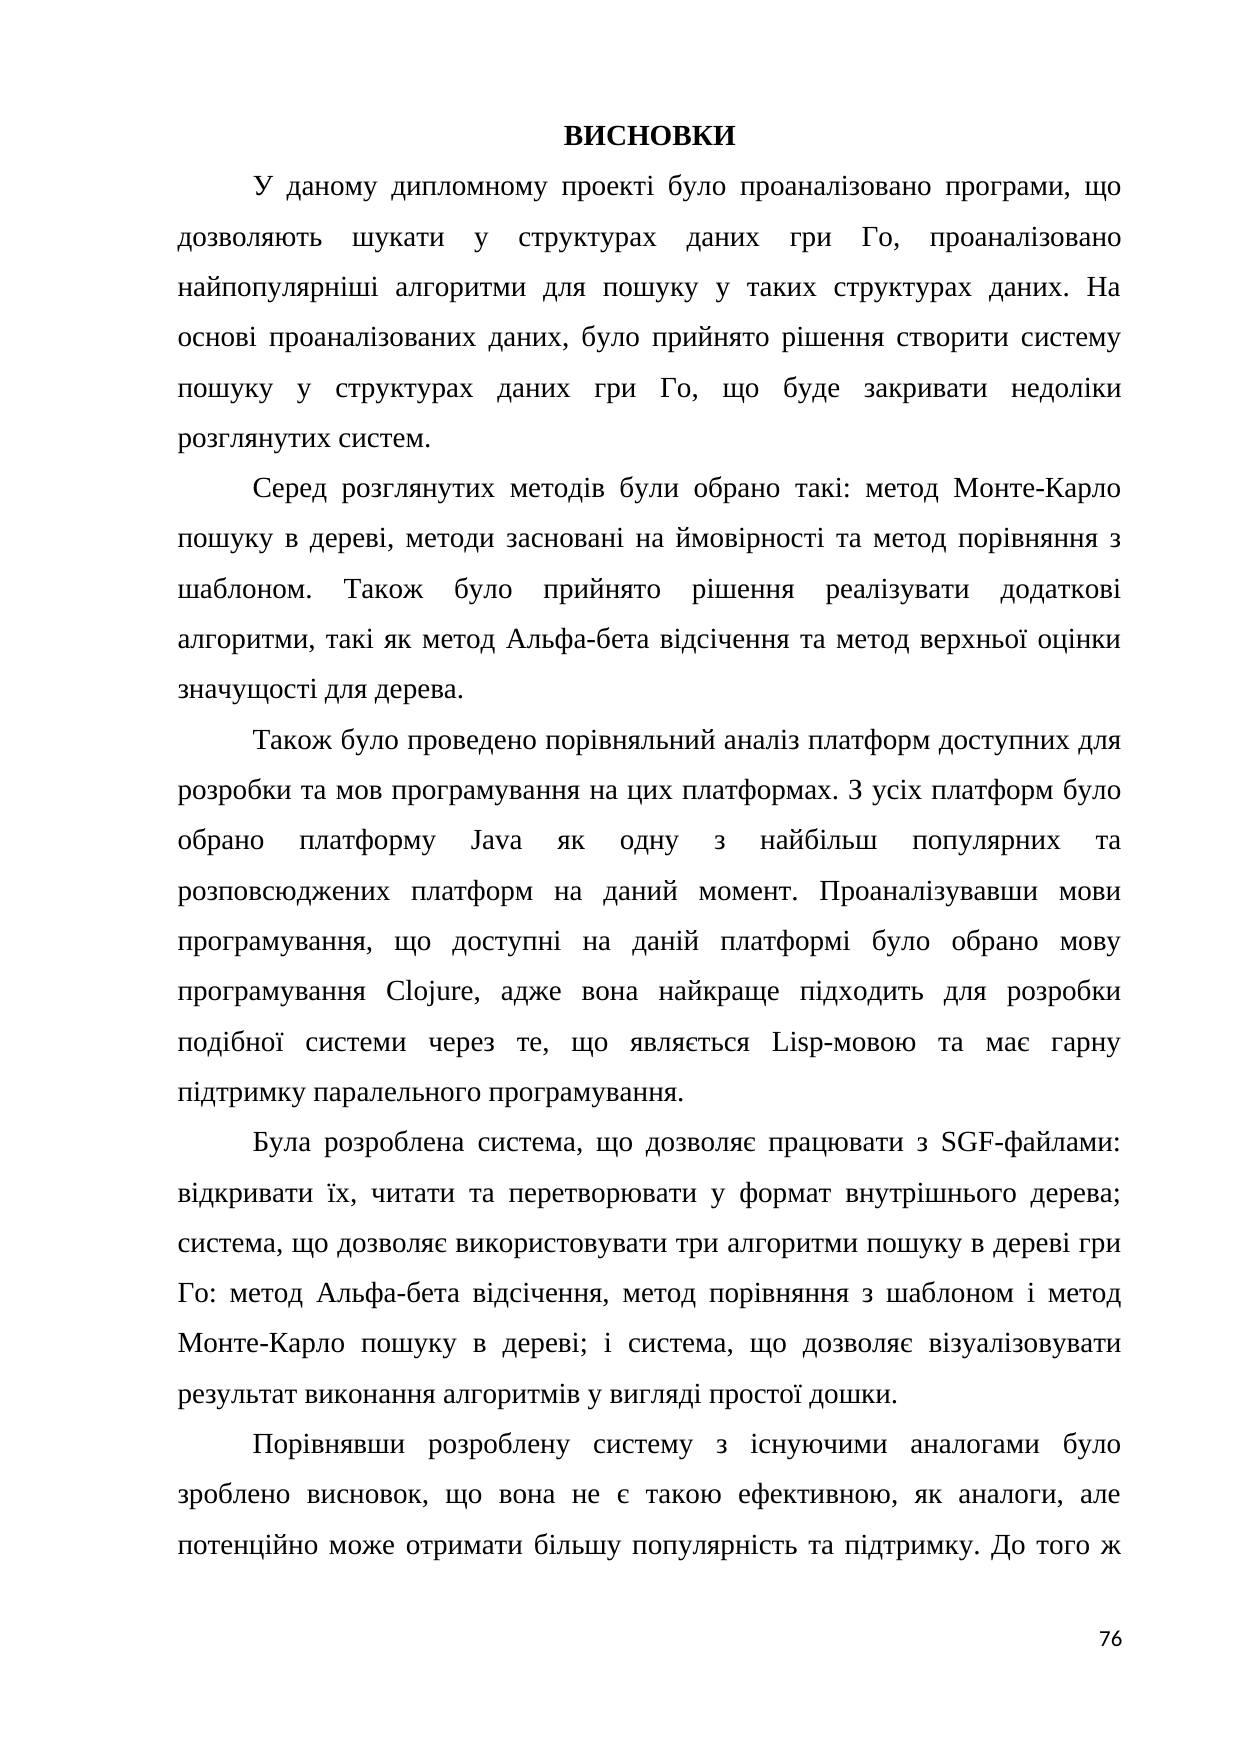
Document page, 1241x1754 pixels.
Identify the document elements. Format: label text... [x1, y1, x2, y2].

text Серед розглянутих методів були обрано такі: метод Монте-Карло пошуку в дереві, методи засновані на ймовірності та метод порівняння з шаблоном. Також було прийнято рішення реалізувати додаткові алгоритми, такі як метод Альфа-бета відсічення та метод верхньої оцінки значущості для дерева. [177, 470, 1122, 705]
subtitle ВИСНОВКИ [177, 118, 1122, 152]
text Була розроблена система, що дозволяє працювати з SGF-файлами: відкривати їх, читати та перетворювати у формат внутрішнього дерева; система, що дозволяє використовувати три алгоритми пошуку в дереві гри Го: метод Альфа-бета відсічення, метод порівняння з шаблоном і метод Монте-Карло пошуку в дереві; і система, що дозволяє візуалізовувати результат виконання алгоритмів у вигляді простої дошки. [177, 1124, 1122, 1409]
text У даному дипломному проекті було проаналізовано програми, що дозволяють шукати у структурах даних гри Го, проаналізовано найпопулярніші алгоритми для пошуку у таких структурах даних. На основі проаналізованих даних, було прийнято рішення створити систему пошуку у структурах даних гри Го, що буде закривати недоліки розглянутих систем. [177, 168, 1122, 453]
text Також було проведено порівняльний аналіз платформ доступних для розробки та мов програмування на цих платформах. З усіх платформ було обрано платформу Java як одну з найбільш популярних та розповсюджених платформ на даний момент. Проаналізувавши мови програмування, що доступні на даній платформі було обрано мову програмування Clojure, адже вона найкраще підходить для розробки подібної системи через те, що являється Lisp-мовою та має гарну підтримку паралельного програмування. [177, 722, 1122, 1108]
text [177, 1426, 1122, 1560]
